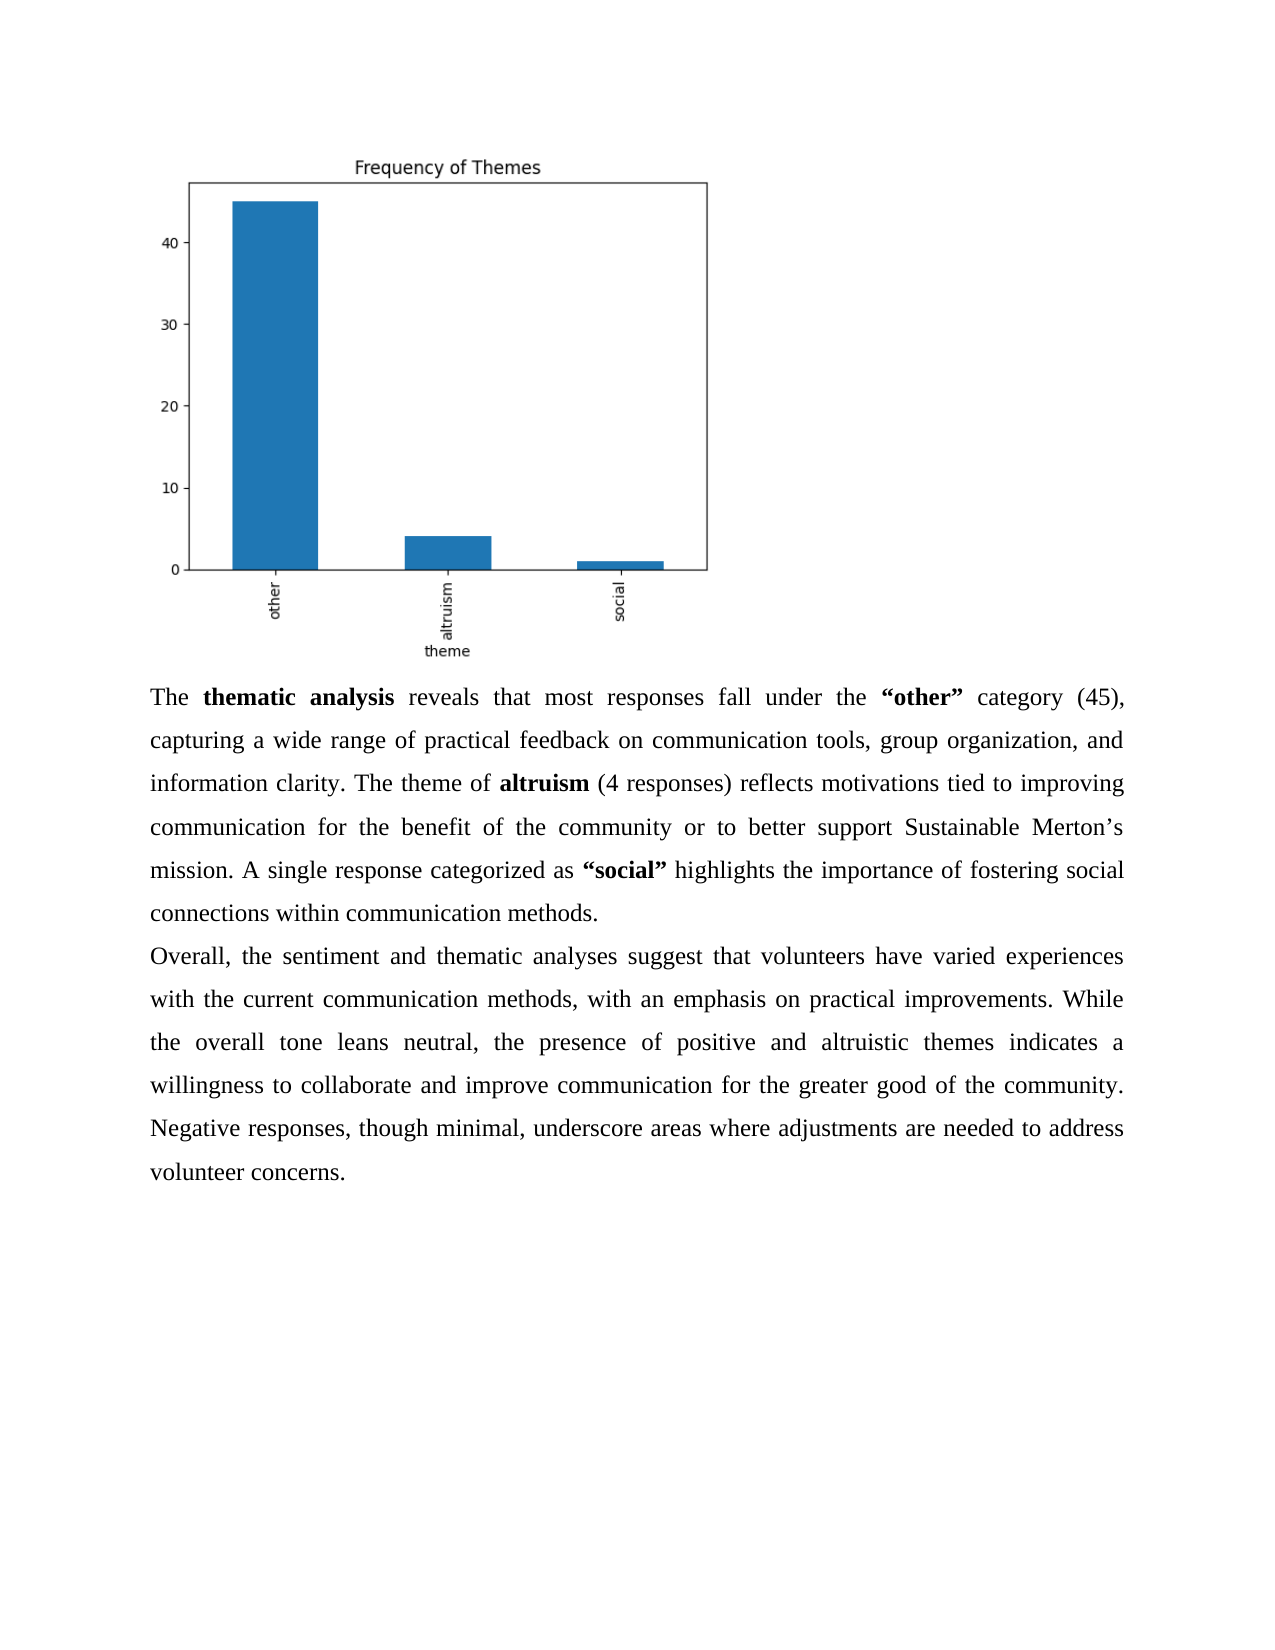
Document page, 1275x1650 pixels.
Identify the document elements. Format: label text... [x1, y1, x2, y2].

text The thematic analysis reveals that most responses fall under the “other” category (45), capturing a wide range of practical feedback on communication tools, group organization, and information clarity. The theme of altruism (4 responses) reflects motivations tied to improving communication for the benefit of the community or to better support Sustainable Merton’s mission. A single response categorized as “social” highlights the importance of fostering social connections within communication methods. [150, 682, 1125, 927]
text Overall, the sentiment and thematic analyses suggest that volunteers have varied experiences with the current communication methods, with an emphasis on practical improvements. While the overall tone leans neutral, the presence of positive and altruistic themes indicates a willingness to collaborate and improve communication for the greater good of the community. Negative responses, though minimal, underscore areas where adjustments are needed to address volunteer concerns. [150, 941, 1125, 1185]
picture [150, 150, 717, 670]
